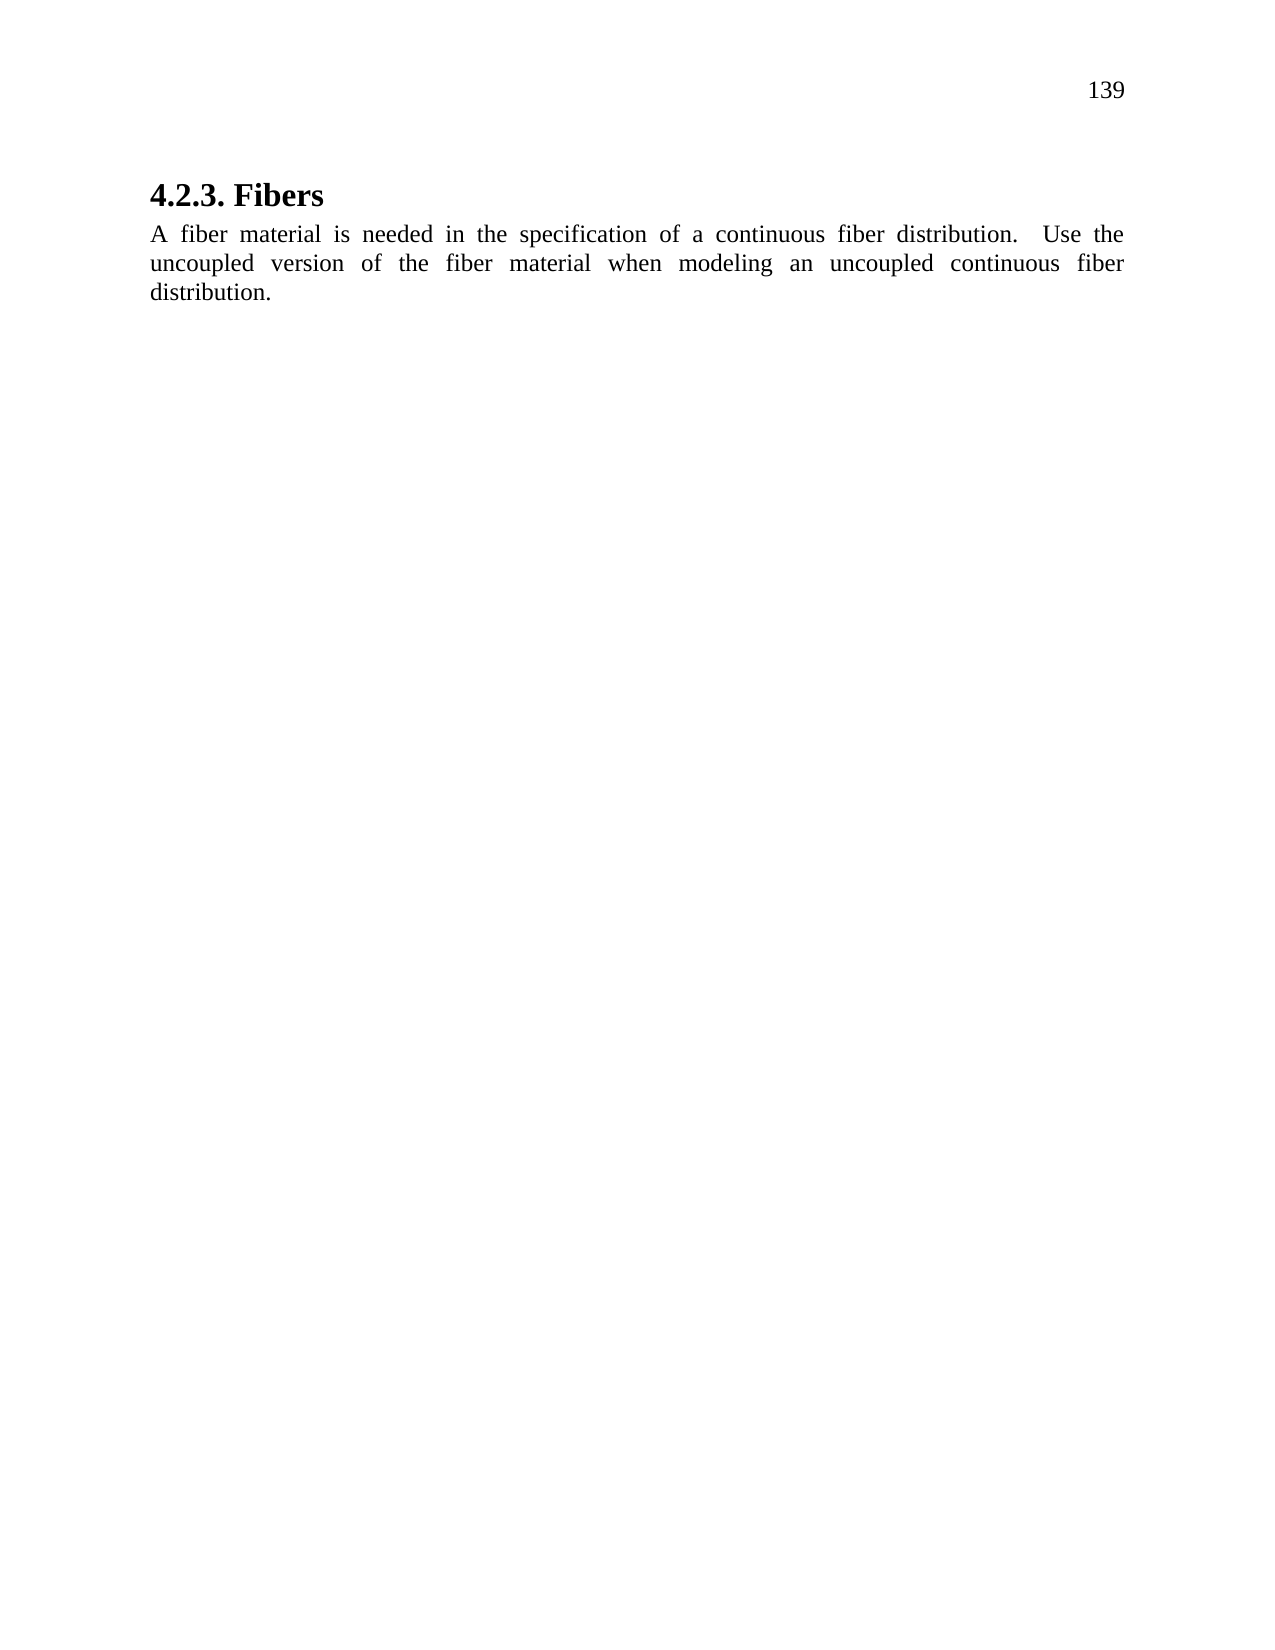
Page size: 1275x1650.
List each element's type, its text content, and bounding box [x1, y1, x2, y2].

text A fiber material is needed in the specification of a continuous fiber distribution. Use the uncoupled version of the fiber material when modeling an uncoupled continuous fiber distribution. [150, 219, 1125, 306]
subtitle Fibers [150, 175, 1125, 213]
